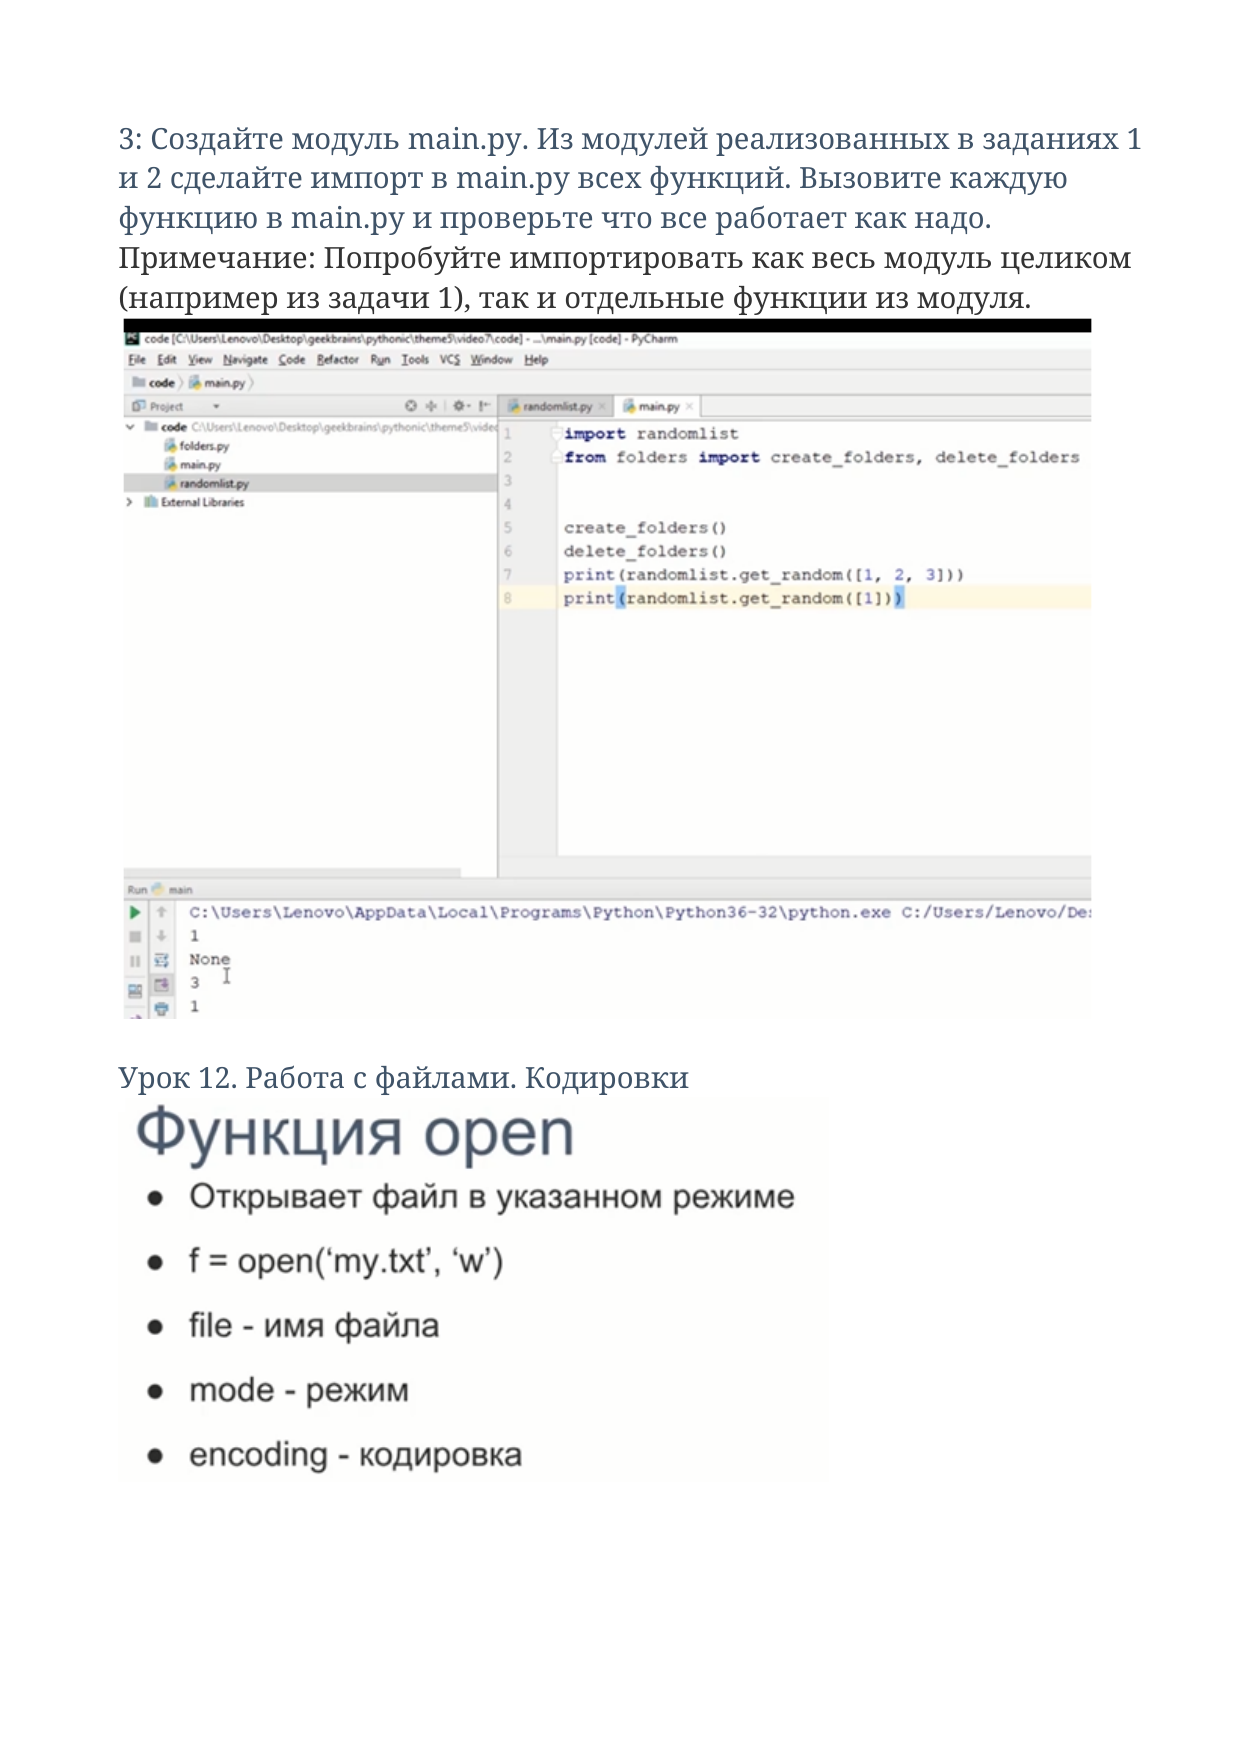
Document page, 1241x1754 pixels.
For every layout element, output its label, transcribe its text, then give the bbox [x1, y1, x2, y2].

picture [118, 316, 1092, 1019]
subtitle 3: Создайте модуль main.py. Из модулей реализованных в заданиях 1 и 2 сделайте импорт в main.py всех функций. Вызовите каждую функцию в main.py и проверьте что все работает как надо. [118, 118, 1152, 237]
subtitle Урок 12. Работа с файлами. Кодировки [118, 1058, 1152, 1097]
text Примечание: Попробуйте импортировать как весь модуль целиком (например из задачи 1), так и отдельные функции из модуля. [118, 237, 1152, 317]
picture [118, 1097, 829, 1482]
